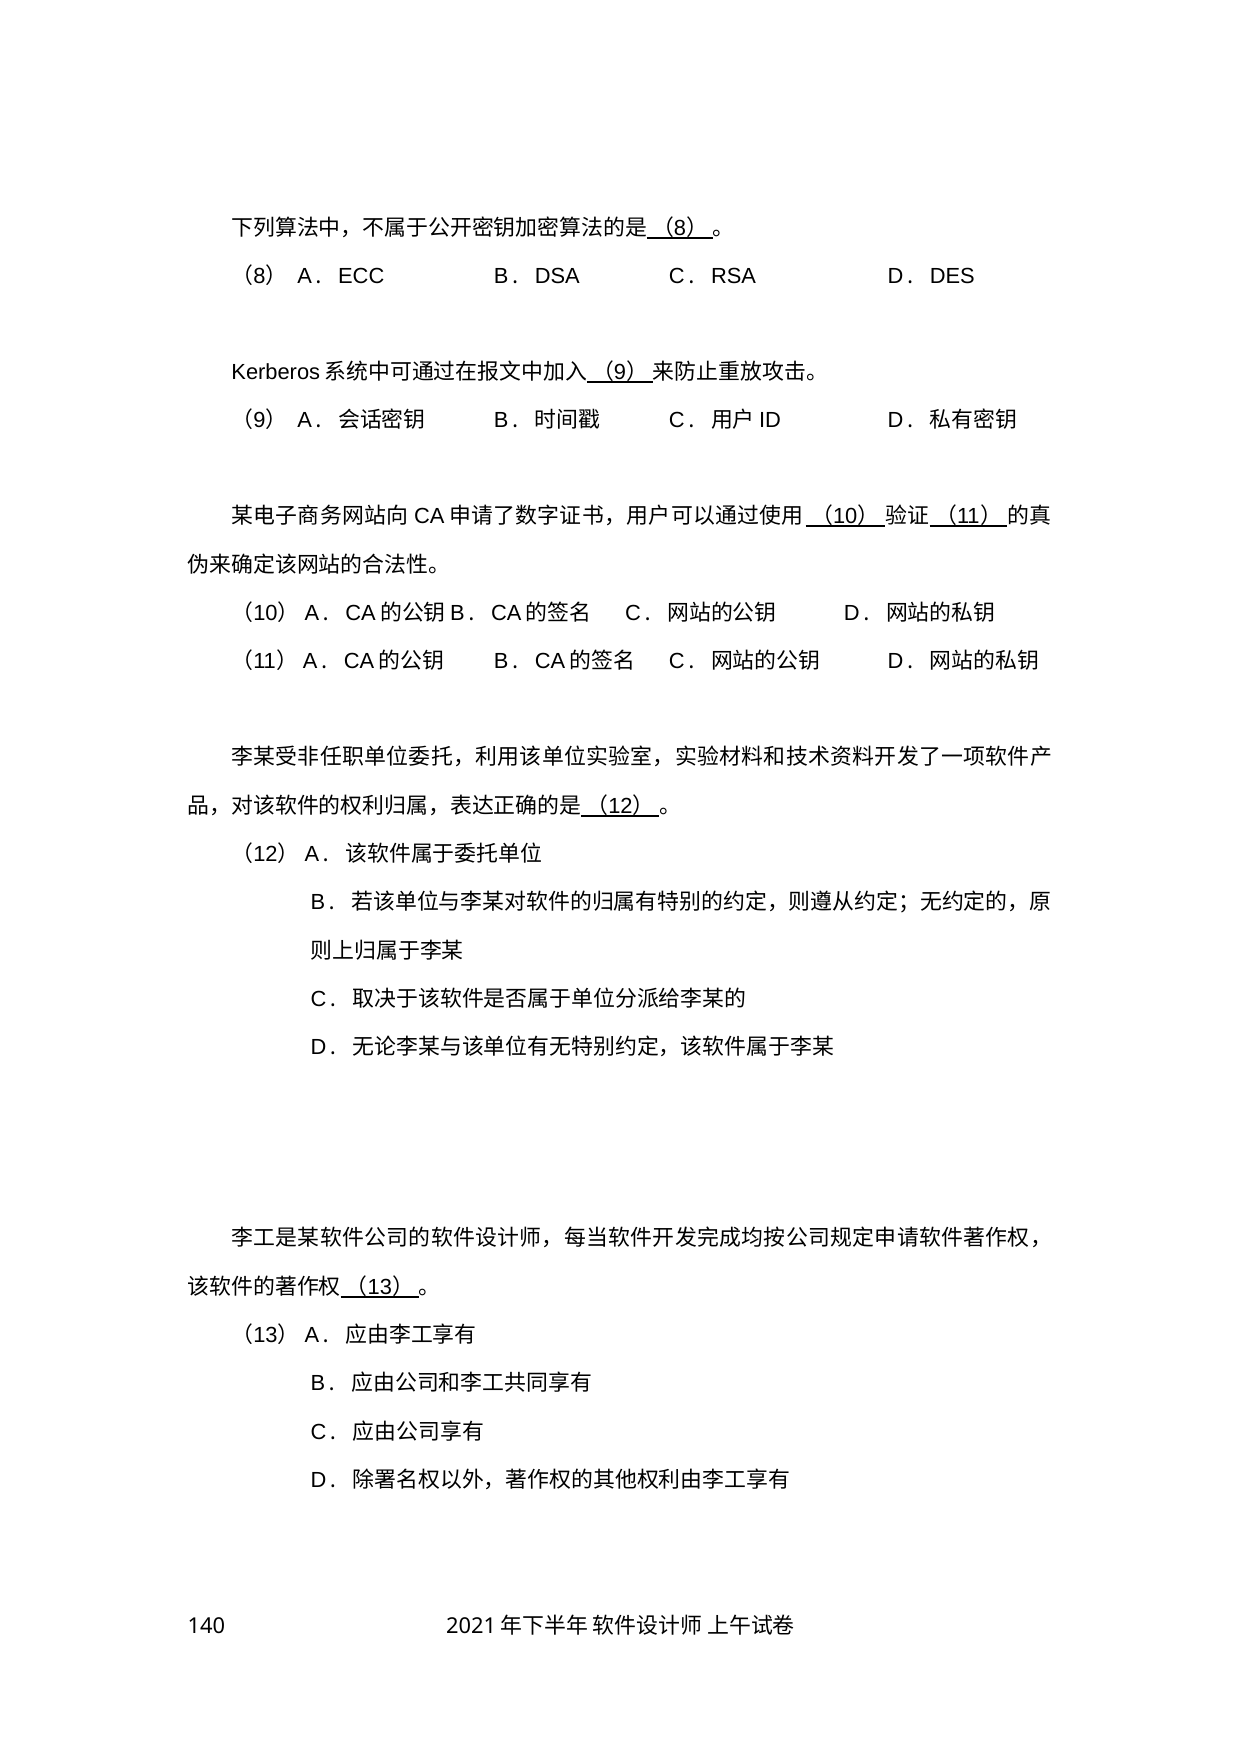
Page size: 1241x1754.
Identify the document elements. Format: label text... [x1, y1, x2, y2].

text （10） A. CA的公钥 B. CA的签名 C. 网站的公钥 D. 网站的私钥 [187, 594, 1053, 627]
text （13） A. 应由李工享有 [187, 1317, 1053, 1349]
text D. 除署名权以外，著作权的其他权利由李工享有 [187, 1462, 1053, 1494]
text 李某受非任职单位委托，利用该单位实验室，实验材料和技术资料开发了一项软件产品，对该软件的权利归属，表达正确的是 （12） 。 [187, 739, 1053, 820]
text C. 取决于该软件是否属于单位分派给李某的 [187, 981, 1053, 1013]
text C. 应由公司享有 [187, 1413, 1053, 1446]
text 李工是某软件公司的软件设计师，每当软件开发完成均按公司规定申请软件著作权，该软件的著作权 （13） 。 [187, 1219, 1053, 1301]
text 某电子商务网站向CA申请了数字证书，用户可以通过使用 （10） 验证 （11） 的真伪来确定该网站的合法性。 [187, 497, 1053, 579]
text （9） A. 会话密钥 B. 时间戳 C. 用户ID D. 私有密钥 [187, 402, 1053, 434]
text （8） A. ECC B. DSA C. RSA D. DES [187, 258, 1053, 290]
text 则上归属于李某 [187, 932, 1053, 965]
text 下列算法中，不属于公开密钥加密算法的是 （8） 。 [187, 209, 1053, 242]
text B. 应由公司和李工共同享有 [187, 1365, 1053, 1397]
text （11） A. CA的公钥 B. CA的签名 C. 网站的公钥 D. 网站的私钥 [187, 643, 1053, 675]
text D. 无论李某与该单位有无特别约定，该软件属于李某 [187, 1029, 1053, 1062]
text B. 若该单位与李某对软件的归属有特别的约定，则遵从约定；无约定的，原 [187, 884, 1053, 917]
text Kerberos系统中可通过在报文中加入 （9） 来防止重放攻击。 [187, 353, 1053, 386]
text （12） A. 该软件属于委托单位 [187, 836, 1053, 868]
